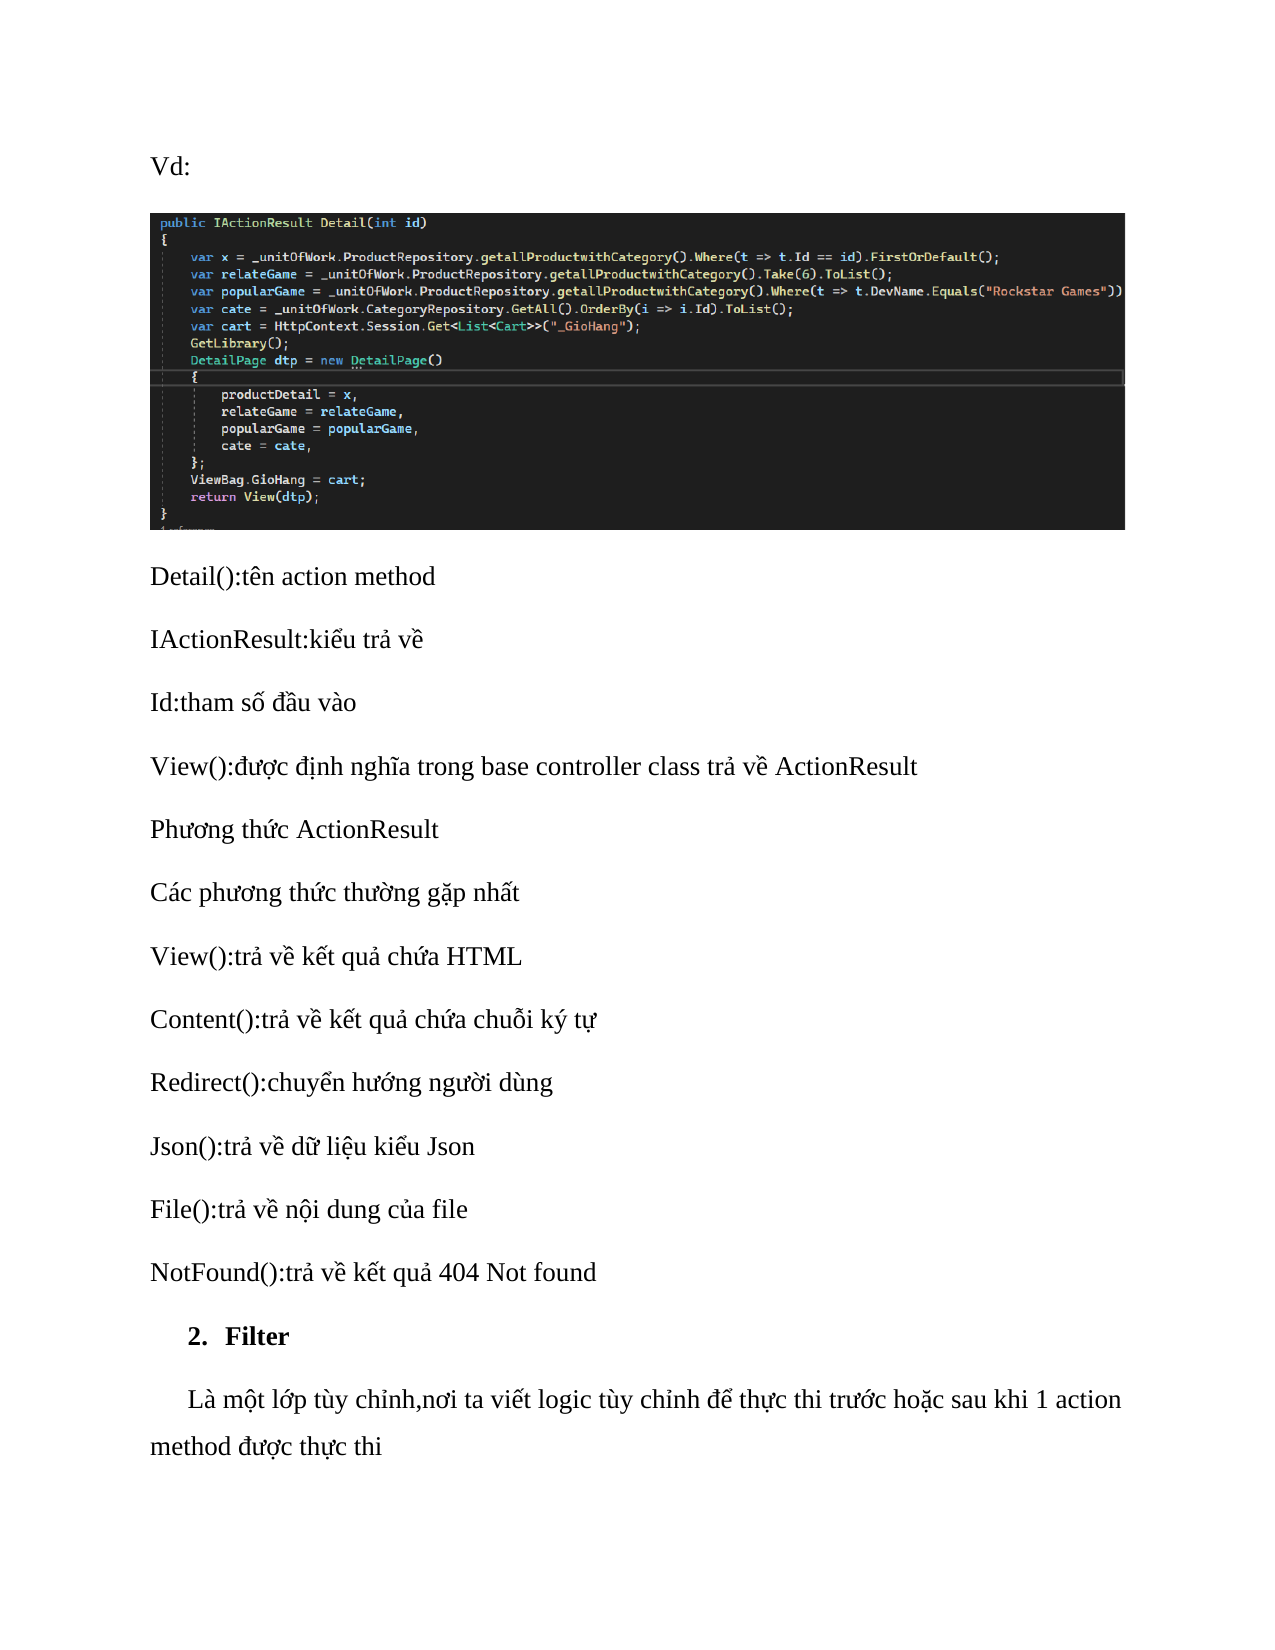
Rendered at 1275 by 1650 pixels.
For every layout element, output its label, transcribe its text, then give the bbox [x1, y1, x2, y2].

text Id:tham số đầu vào [150, 686, 1125, 718]
text Detail():tên action method [150, 560, 1125, 591]
text Redirect():chuyển hướng người dùng [150, 1066, 1125, 1098]
text Các phương thức thường gặp nhất [150, 876, 1125, 908]
text Là một lớp tùy chỉnh,nơi ta viết logic tùy chỉnh để thực thi trước hoặc sau khi 1 action method được thực thi [150, 1383, 1125, 1461]
text Phương thức ActionResult [150, 813, 1125, 844]
text View():trả về kết quả chứa HTML [150, 940, 1125, 971]
text NotFound():trả về kết quả 404 Not found [150, 1256, 1125, 1288]
picture [150, 213, 1125, 530]
list Filter [187, 1320, 1125, 1351]
text View():được định nghĩa trong base controller class trả về ActionResult [150, 750, 1125, 781]
text IActionResult:kiểu trả về [150, 623, 1125, 654]
text Json():trả về dữ liệu kiểu Json [150, 1130, 1125, 1161]
text Vd: [150, 150, 1125, 181]
text Content():trả về kết quả chứa chuỗi ký tự [150, 1003, 1125, 1034]
text File():trả về nội dung của file [150, 1193, 1125, 1224]
